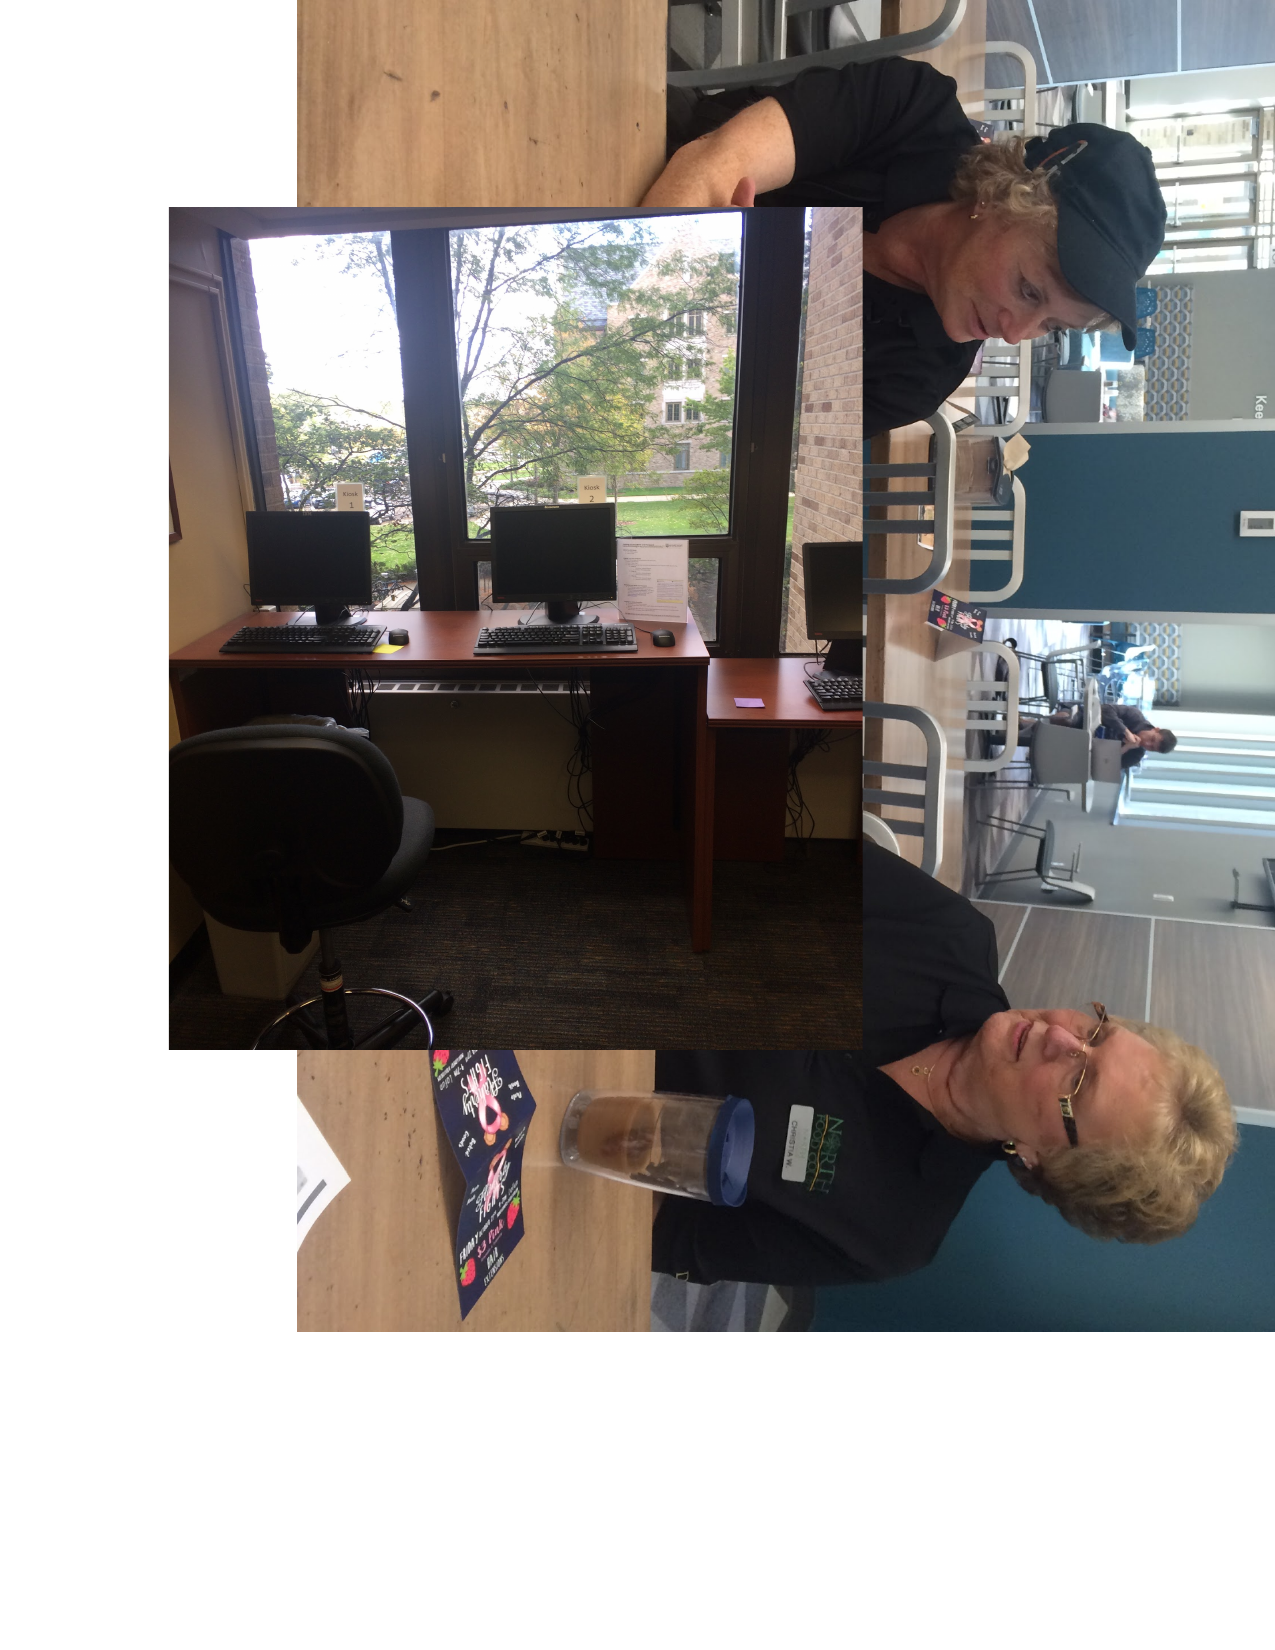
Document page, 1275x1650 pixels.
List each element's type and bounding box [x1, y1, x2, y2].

picture [168, 0, 1275, 1330]
